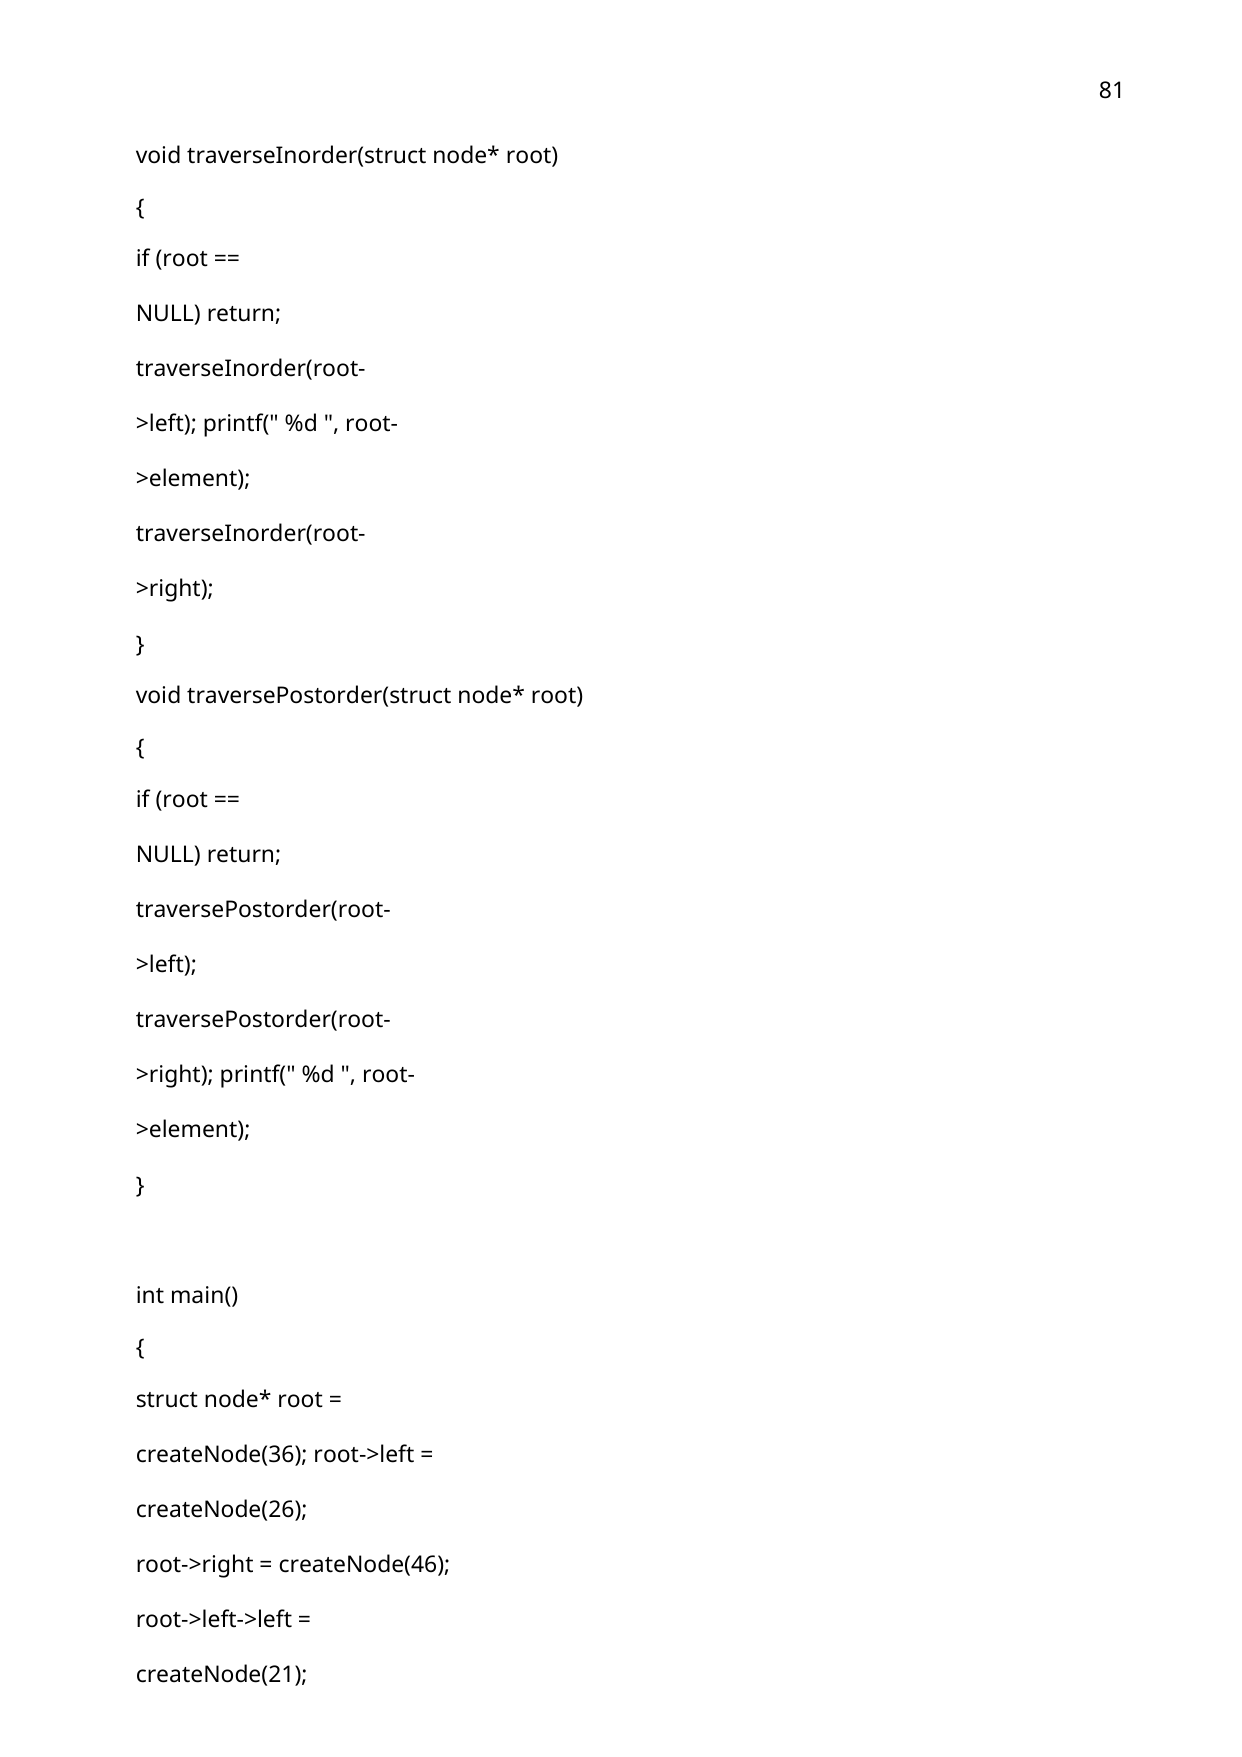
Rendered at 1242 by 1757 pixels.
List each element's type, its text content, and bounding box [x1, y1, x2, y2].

text { [136, 731, 1162, 762]
text if (root == NULL) return; [136, 242, 308, 328]
text } [136, 1168, 1162, 1200]
text { [136, 191, 1162, 222]
text void traverseInorder(struct node* root) [136, 139, 1162, 170]
text int main() [136, 1279, 1162, 1311]
text void traversePostorder(struct node* root) [136, 679, 1162, 711]
text { [136, 1331, 1162, 1362]
text root->right = createNode(46); root->left->left = createNode(21); [136, 1548, 471, 1689]
text struct node* root = createNode(36); root->left = createNode(26); [136, 1383, 497, 1524]
text if (root == NULL) return; [136, 783, 308, 869]
text } [136, 628, 1162, 659]
text traversePostorder(root->left); traversePostorder(root->right); printf(" %d ", root->element); [136, 893, 446, 1144]
text traverseInorder(root->left); printf(" %d ", root->element); traverseInorder(root->right); [136, 352, 426, 604]
